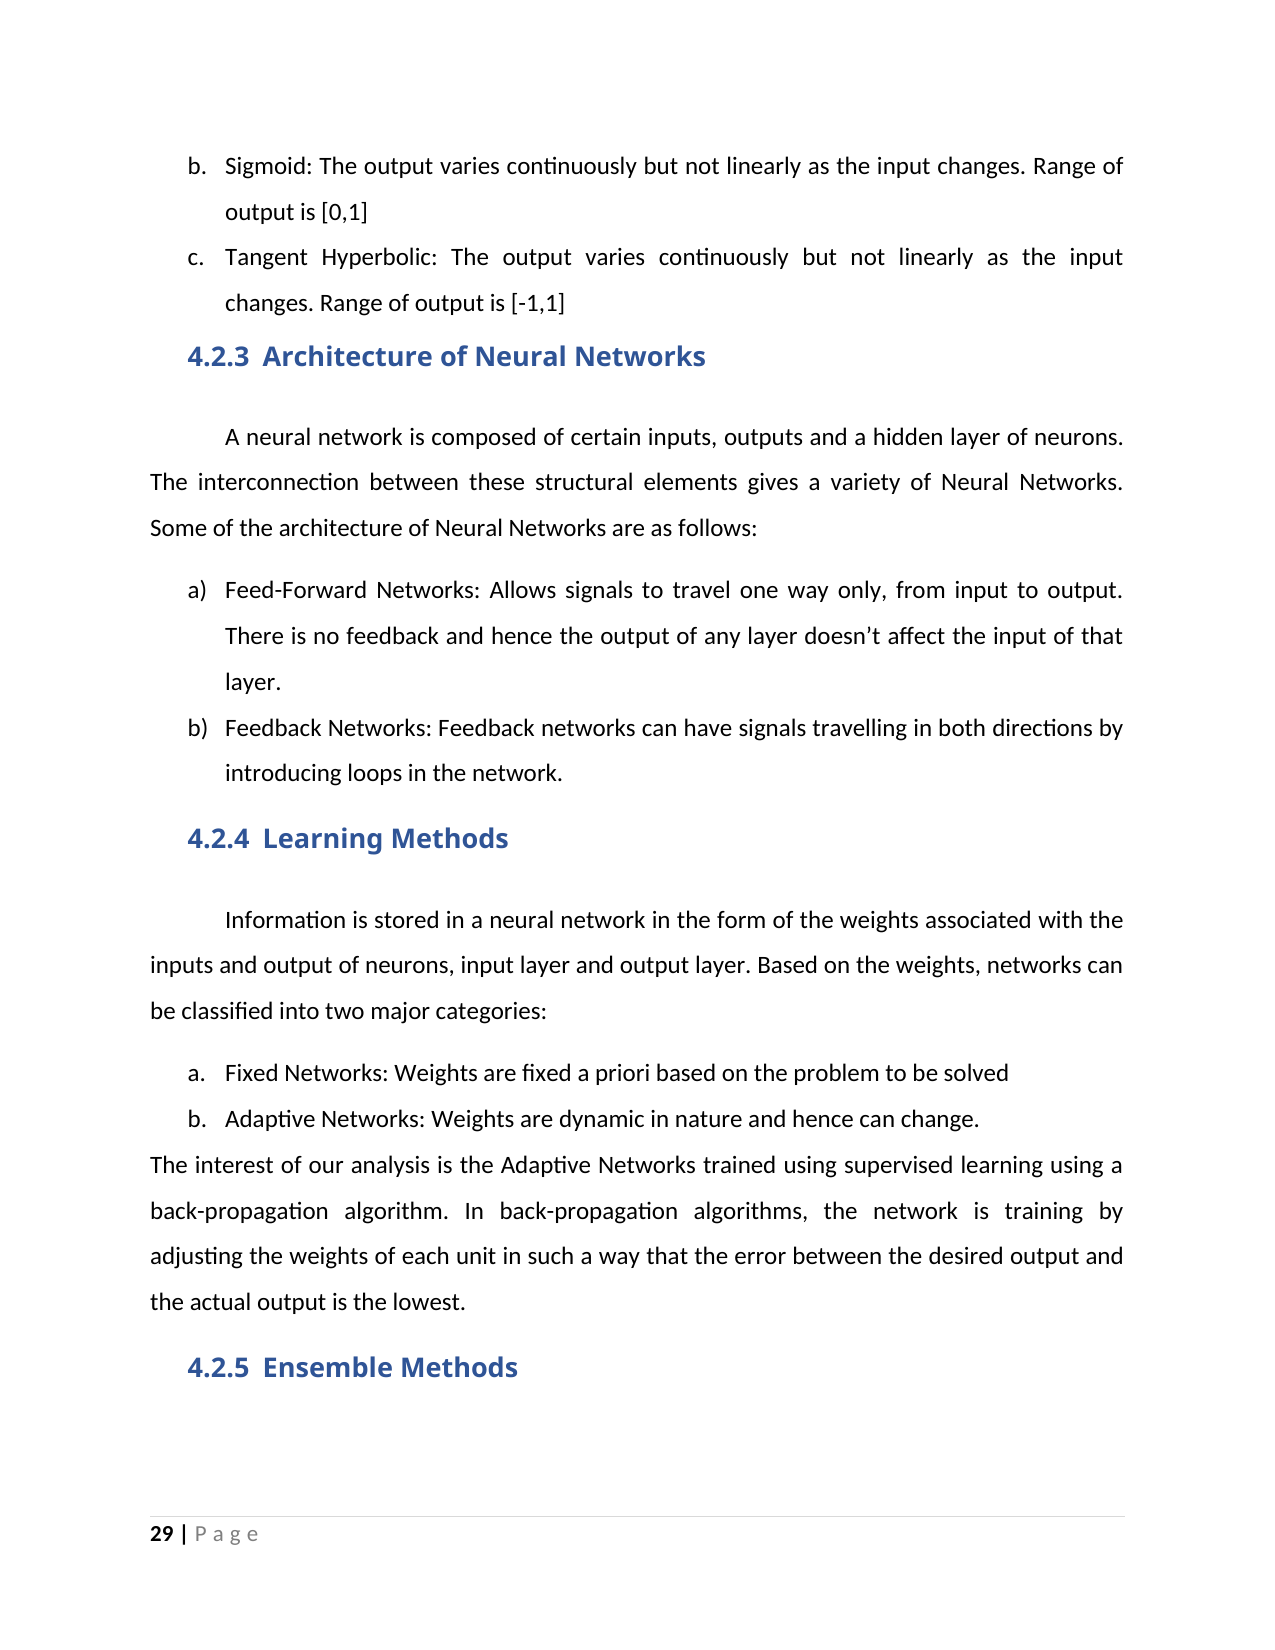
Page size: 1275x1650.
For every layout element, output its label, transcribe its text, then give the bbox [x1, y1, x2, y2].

list Fixed Networks: Weights are fixed a priori based on the problem to be solved [187, 1058, 1125, 1088]
text The interest of our analysis is the Adaptive Networks trained using supervised learning using a back-propagation algorithm. In back-propagation algorithms, the network is training by adjusting the weights of each unit in such a way that the error between the desired output and the actual output is the lowest. [150, 1149, 1125, 1317]
text Information is stored in a neural network in the form of the weights associated with the inputs and output of neurons, input layer and output layer. Based on the weights, networks can be classified into two major categories: [150, 904, 1125, 1026]
list Feedback Networks: Feedback networks can have signals travelling in both directions by introducing loops in the network. [187, 712, 1125, 788]
list Sigmoid: The output varies continuously but not linearly as the input changes. Range of output is [0,1] [187, 150, 1125, 226]
subtitle Learning Methods [187, 820, 1125, 857]
subtitle Ensemble Methods [187, 1349, 1125, 1386]
list Tangent Hyperbolic: The output varies continuously but not linearly as the input changes. Range of output is [-1,1] [187, 241, 1125, 318]
list Feed-Forward Networks: Allows signals to travel one way only, from input to output. There is no feedback and hence the output of any layer doesn’t affect the input of that layer. [187, 575, 1125, 697]
subtitle Architecture of Neural Networks [187, 337, 1125, 374]
list Adaptive Networks: Weights are dynamic in nature and hence can change. [187, 1103, 1125, 1134]
text A neural network is composed of certain inputs, outputs and a hidden layer of neurons. The interconnection between these structural elements gives a variety of Neural Networks. Some of the architecture of Neural Networks are as follows: [150, 421, 1125, 543]
